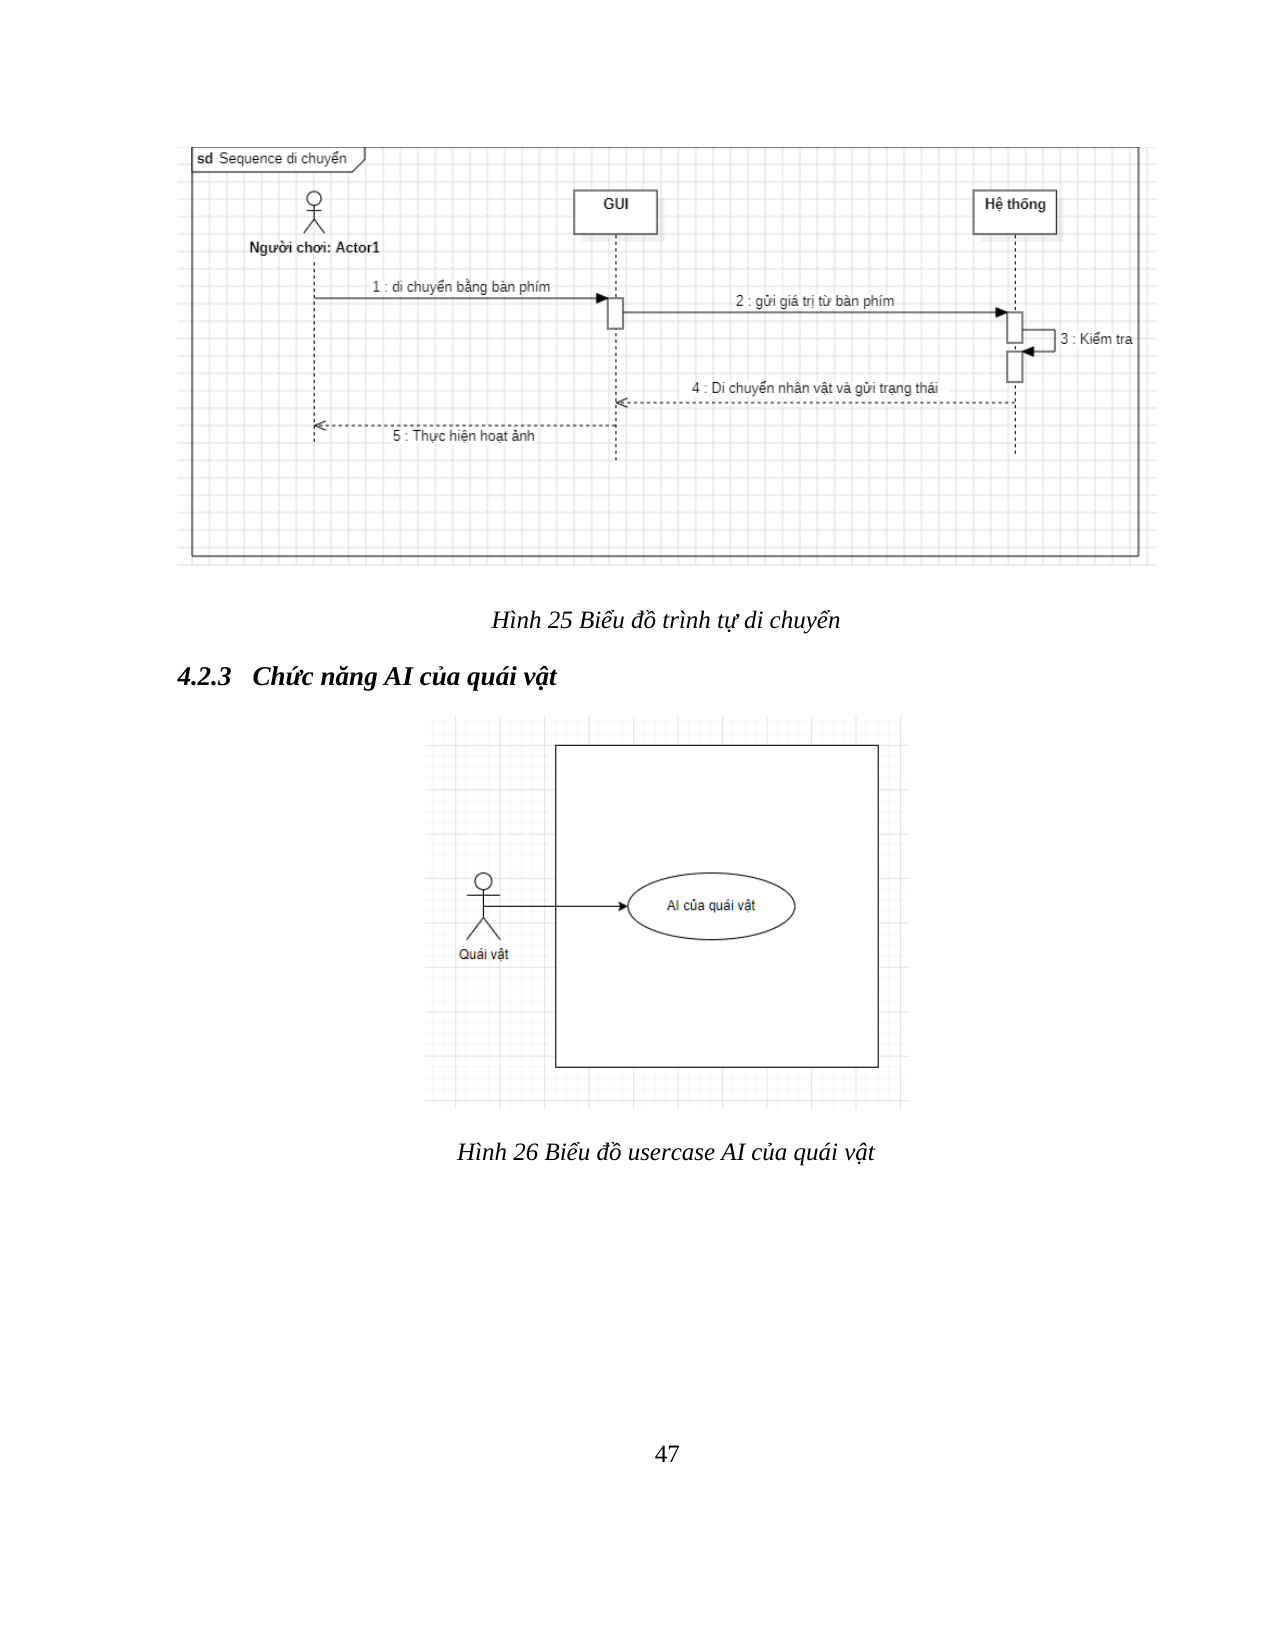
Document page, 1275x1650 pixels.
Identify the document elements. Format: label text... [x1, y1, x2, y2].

subtitle Chức năng AI của quái vật [177, 660, 1157, 692]
picture [177, 147, 1157, 566]
picture [425, 716, 910, 1109]
